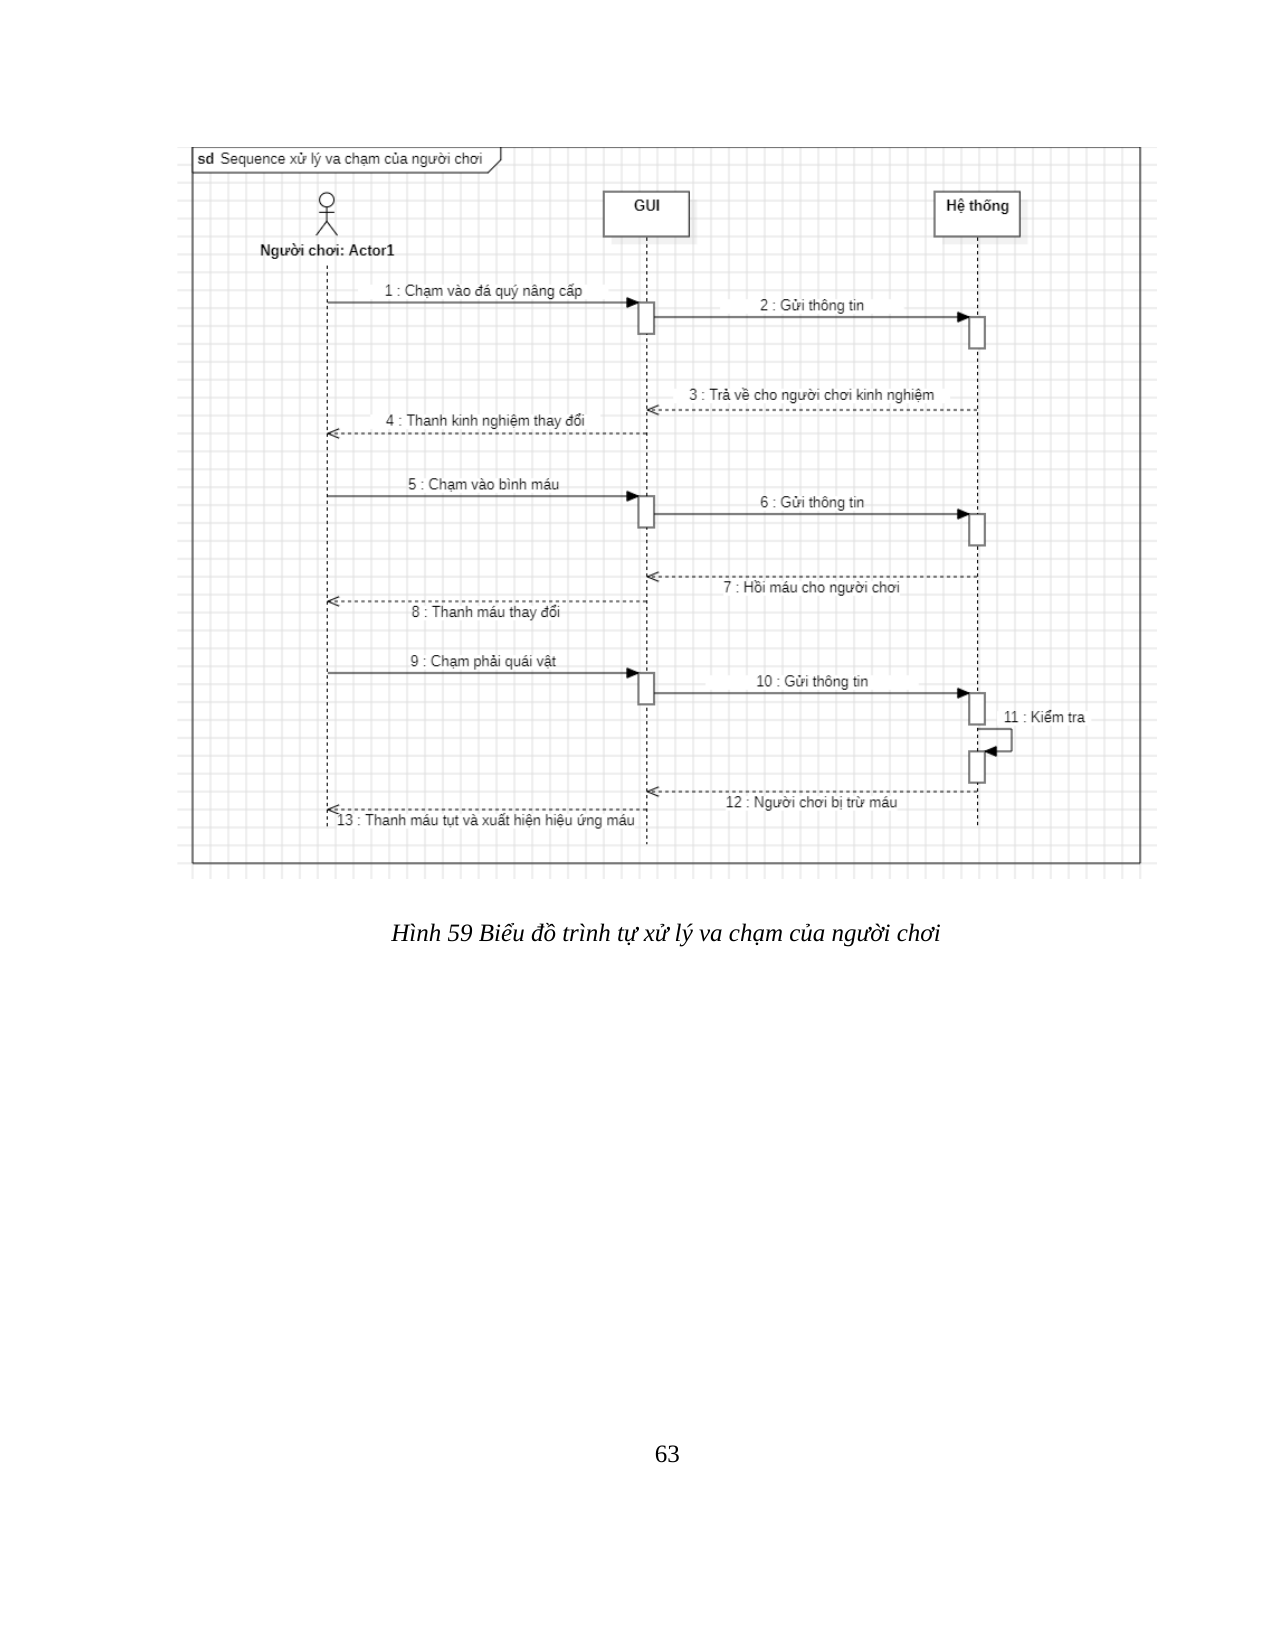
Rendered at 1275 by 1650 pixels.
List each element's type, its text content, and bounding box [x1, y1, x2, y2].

picture [177, 147, 1157, 879]
